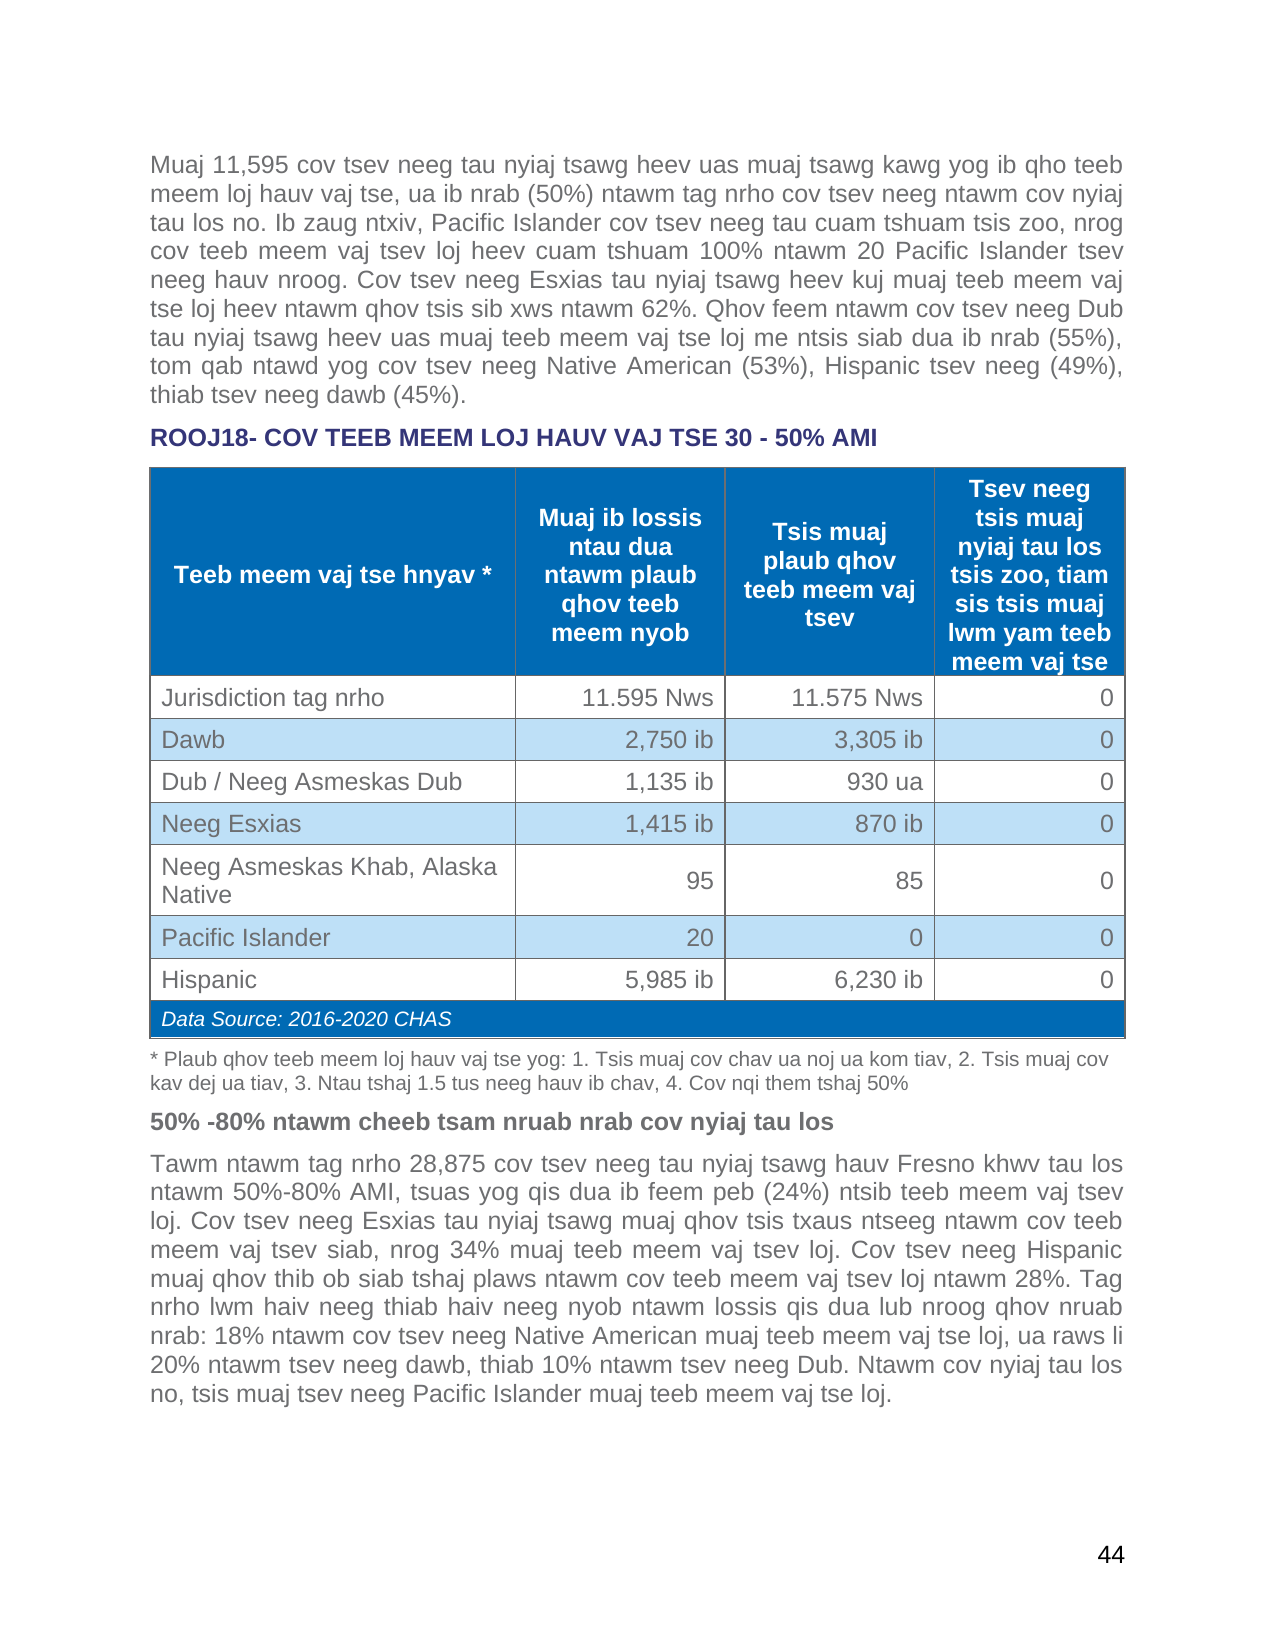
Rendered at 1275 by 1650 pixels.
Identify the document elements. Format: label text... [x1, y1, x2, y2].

table_cell 6,230 ib [726, 959, 934, 1000]
table_cell 1,415 ib [516, 803, 724, 844]
table_header Tsev neeg tsis muaj nyiaj tau los tsis zoo, tiam sis tsis muaj lwm yam teeb meem vaj tse [935, 468, 1124, 675]
table_cell 85 [726, 845, 934, 915]
table_cell 870 ib [726, 803, 934, 844]
text * Plaub qhov teeb meem loj hauv vaj tse yog: 1. Tsis muaj cov chav ua noj ua kom tiav, 2. Tsis muaj cov kav dej ua tiav, 3. Ntau tshaj 1.5 tus neeg hauv ib chav, 4. Cov nqi them tshaj 50% [150, 1047, 1125, 1095]
title Rooj18- Cov teeb meem loj hauv vaj tse 30 - 50% AMI [150, 423, 1125, 452]
table_cell Neeg Esxias [151, 803, 515, 844]
text Muaj 11,595 cov tsev neeg tau nyiaj tsawg heev uas muaj tsawg kawg yog ib qho teeb meem loj hauv vaj tse, ua ib nrab (50%) ntawm tag nrho cov tsev neeg ntawm cov nyiaj tau los no. Ib zaug ntxiv, Pacific Islander cov tsev neeg tau cuam tshuam tsis zoo, nrog cov teeb meem vaj tsev loj heev cuam tshuam 100% ntawm 20 Pacific Islander tsev neeg hauv nroog. Cov tsev neeg Esxias tau nyiaj tsawg heev kuj muaj teeb meem vaj tse loj heev ntawm qhov tsis sib xws ntawm 62%. Qhov feem ntawm cov tsev neeg Dub tau nyiaj tsawg heev uas muaj teeb meem vaj tse loj me ntsis siab dua ib nrab (55%), tom qab ntawd yog cov tsev neeg Native American (53%), Hispanic tsev neeg (49%), thiab tsev neeg dawb (45%). [150, 150, 1125, 409]
table_cell 11.575 Nws [726, 676, 934, 717]
table_cell Jurisdiction tag nrho [151, 676, 515, 717]
table_cell 3,305 ib [726, 719, 934, 760]
table_cell 95 [516, 845, 724, 915]
table_cell 0 [935, 761, 1124, 802]
table_cell 0 [935, 916, 1124, 958]
table_cell 0 [935, 845, 1124, 915]
table_cell 0 [935, 803, 1124, 844]
table_header Muaj ib lossis ntau dua ntawm plaub qhov teeb meem nyob [516, 468, 724, 675]
text Tawm ntawm tag nrho 28,875 cov tsev neeg tau nyiaj tsawg hauv Fresno khwv tau los ntawm 50%-80% AMI, tsuas yog qis dua ib feem peb (24%) ntsib teeb meem vaj tsev loj. Cov tsev neeg Esxias tau nyiaj tsawg muaj qhov tsis txaus ntseeg ntawm cov teeb meem vaj tsev siab, nrog 34% muaj teeb meem vaj tsev loj. Cov tsev neeg Hispanic muaj qhov thib ob siab tshaj plaws ntawm cov teeb meem vaj tsev loj ntawm 28%. Tag nrho lwm haiv neeg thiab haiv neeg nyob ntawm lossis qis dua lub nroog qhov nruab nrab: 18% ntawm cov tsev neeg Native American muaj teeb meem vaj tse loj, ua raws li 20% ntawm tsev neeg dawb, thiab 10% ntawm tsev neeg Dub. Ntawm cov nyiaj tau los no, tsis muaj tsev neeg Pacific Islander muaj teeb meem vaj tse loj. [150, 1148, 1125, 1407]
table_cell Hispanic [151, 959, 515, 1000]
table_cell 1,135 ib [516, 761, 724, 802]
table_cell Dub / Neeg Asmeskas Dub [151, 761, 515, 802]
table_cell 0 [726, 916, 934, 958]
text 50% -80% ntawm cheeb tsam nruab nrab cov nyiaj tau los [150, 1107, 1125, 1136]
table_cell 0 [935, 719, 1124, 760]
table_cell 0 [935, 676, 1124, 717]
table_cell 20 [516, 916, 724, 958]
table_cell 930 ua [726, 761, 934, 802]
table_cell 2,750 ib [516, 719, 724, 760]
table_cell 0 [935, 959, 1124, 1000]
table_header Tsis muaj plaub qhov teeb meem vaj tsev [726, 468, 934, 675]
table_cell 5,985 ib [516, 959, 724, 1000]
table_header Teeb meem vaj tse hnyav * [151, 468, 515, 675]
table_cell 11.595 Nws [516, 676, 724, 717]
table_cell Pacific Islander [151, 916, 515, 958]
table_cell Dawb [151, 719, 515, 760]
table_cell Neeg Asmeskas Khab, Alaska Native [151, 845, 515, 915]
table_cell Data Source: 2016-2020 CHAS [151, 1001, 1124, 1037]
